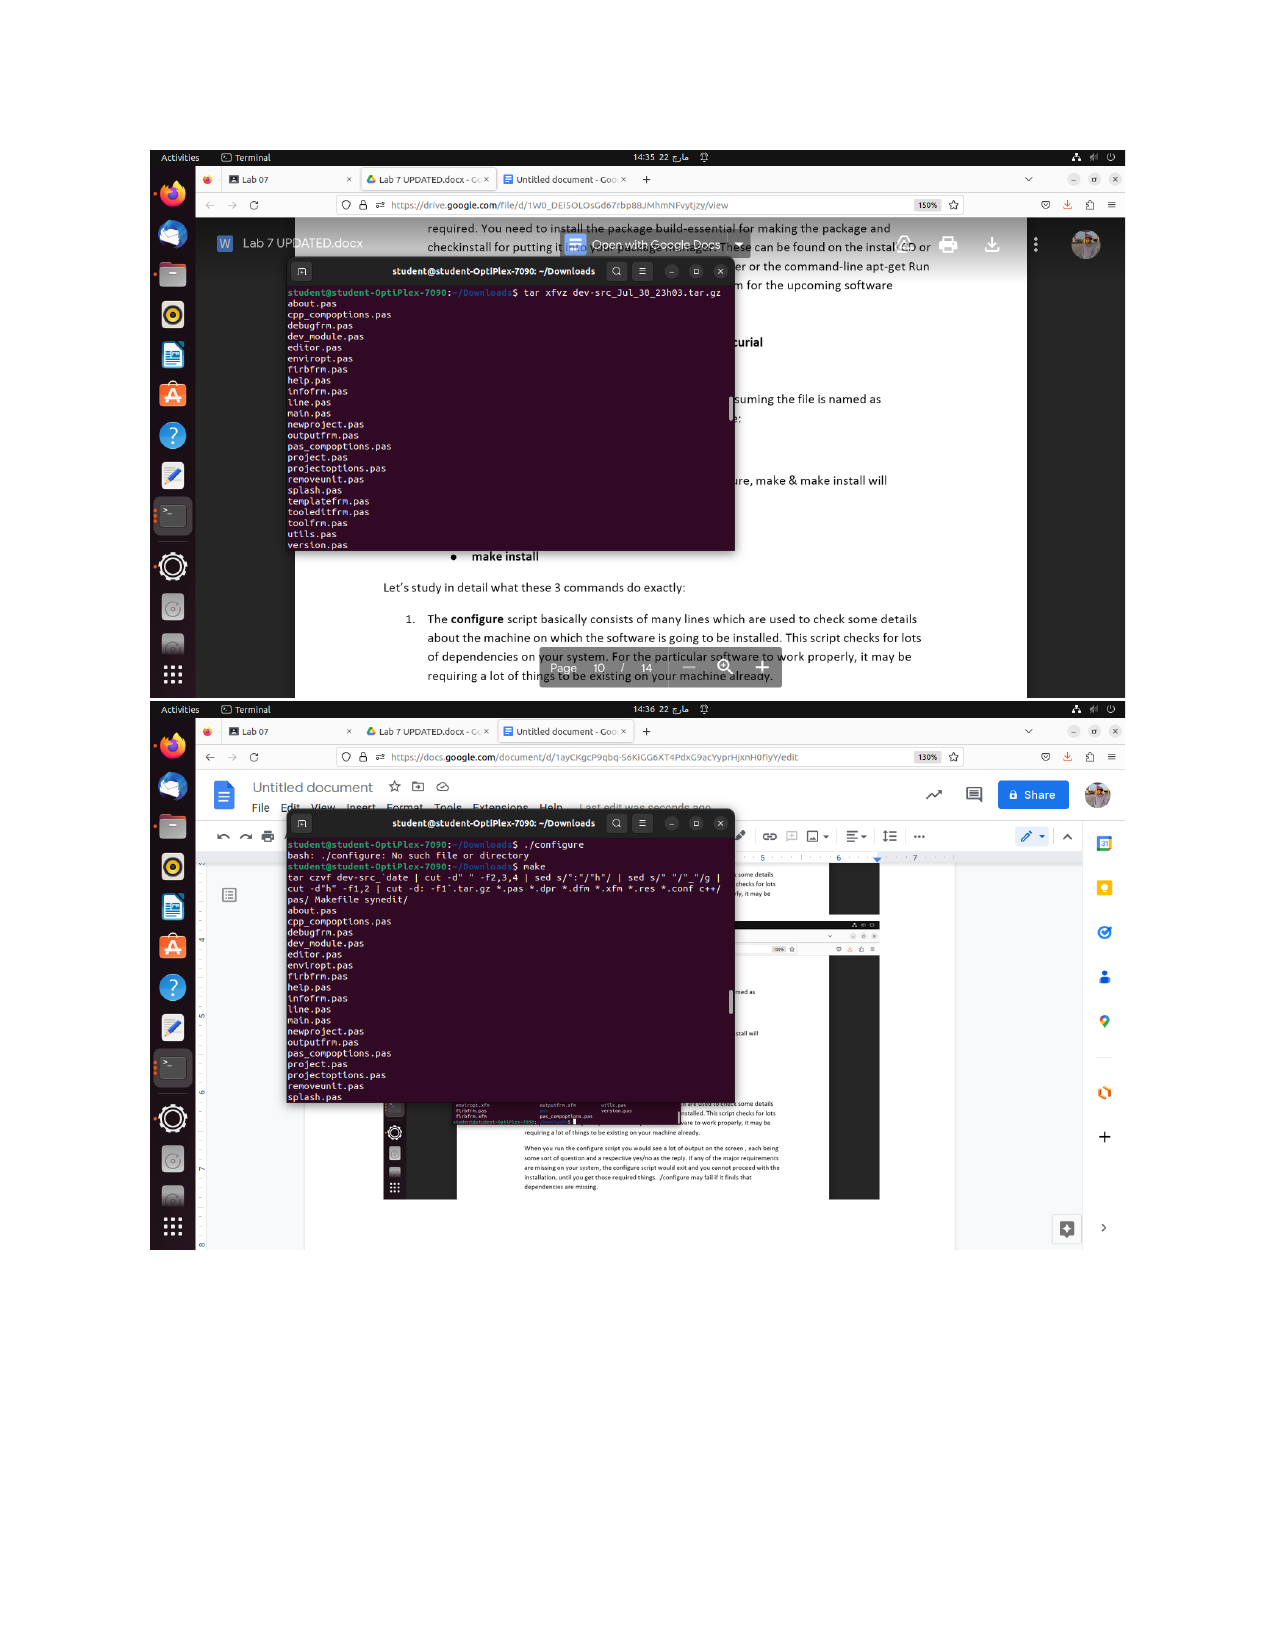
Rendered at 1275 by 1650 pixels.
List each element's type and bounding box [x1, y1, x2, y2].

picture [150, 701, 1125, 1250]
picture [150, 150, 1125, 698]
